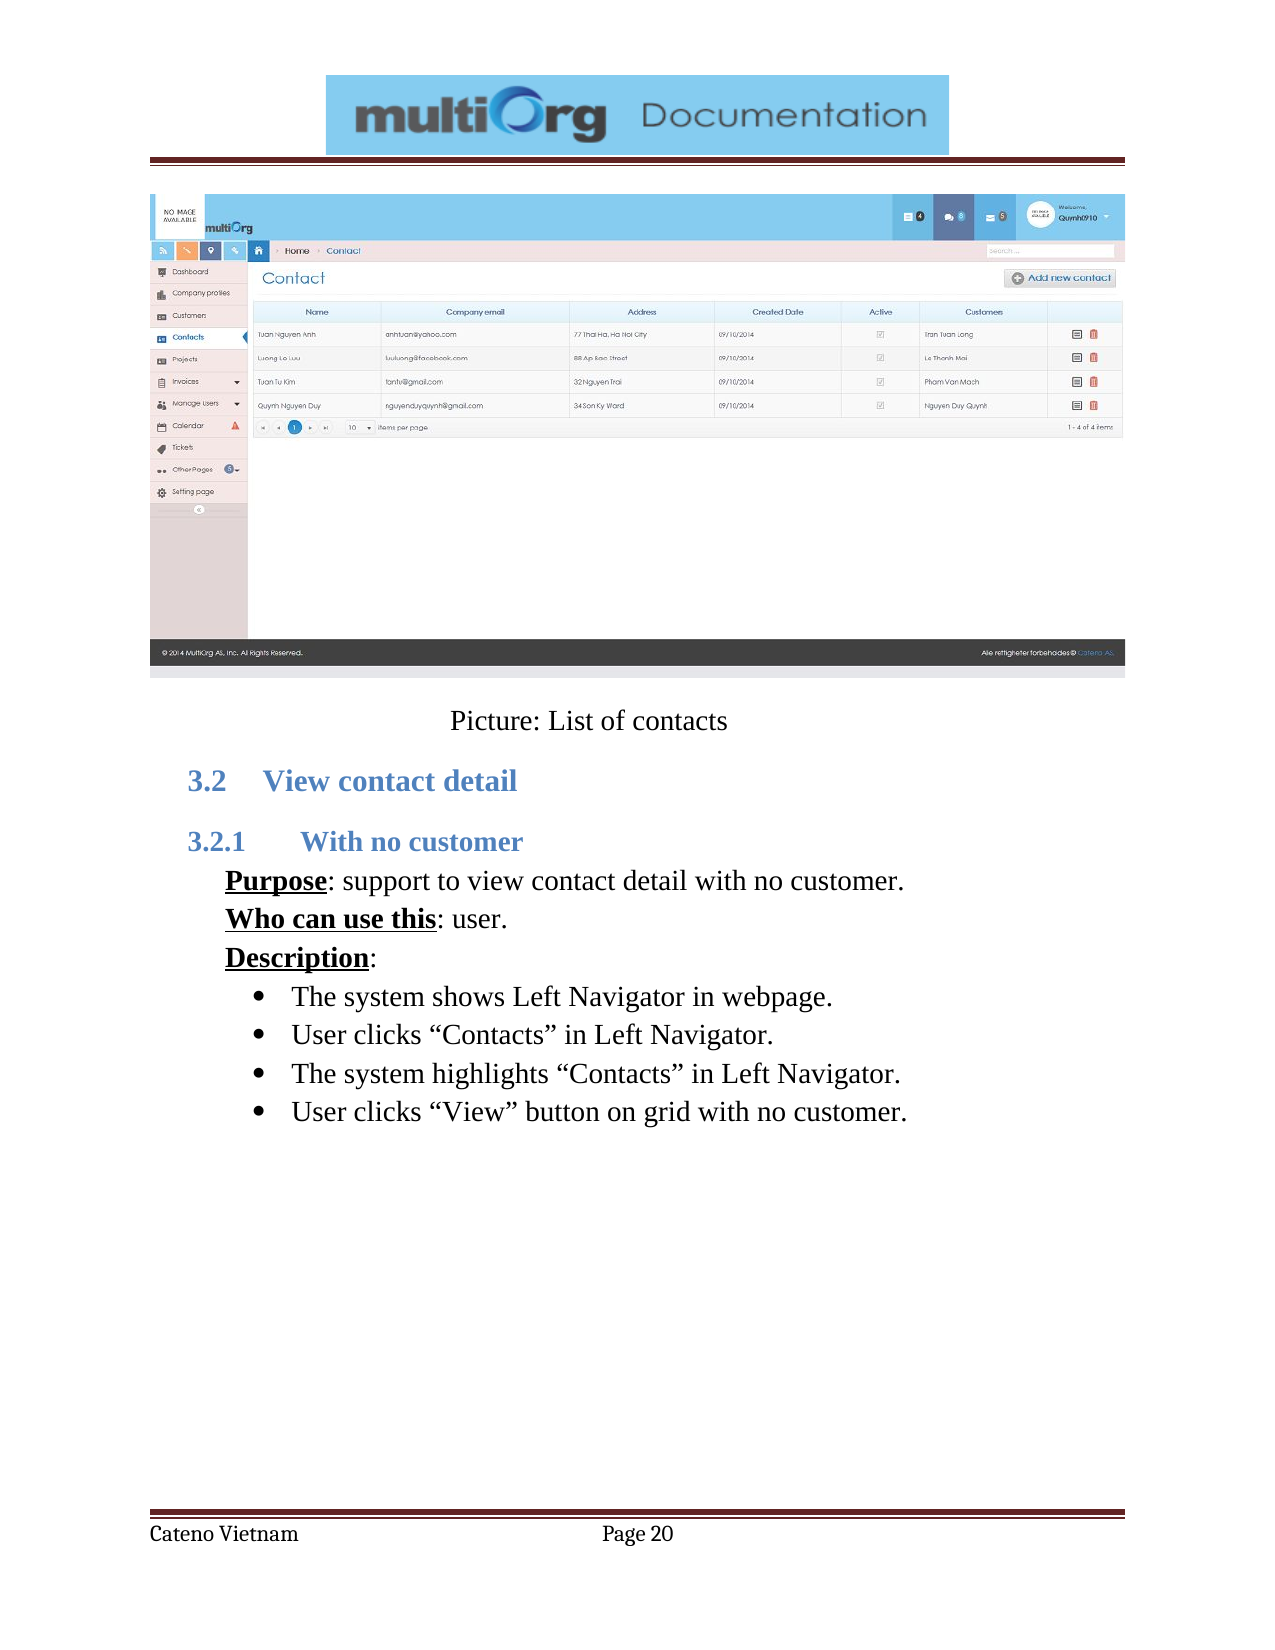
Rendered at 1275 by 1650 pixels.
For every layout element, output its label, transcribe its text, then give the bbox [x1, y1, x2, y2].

subtitle 3.2.1 With no customer [150, 824, 1125, 858]
picture [325, 75, 950, 155]
list Purpose: support to view contact detail with no customer. [225, 863, 1125, 897]
text Picture: List of contacts [375, 703, 1125, 737]
list The system highlights “Contacts” in Left Navigator. [254, 1056, 1125, 1089]
list User clicks “Contacts” in Left Navigator. [254, 1017, 1125, 1051]
list User clicks “View” button on grid with no customer. [254, 1094, 1125, 1128]
list Description: [225, 940, 1125, 974]
list Who can use this: user. [225, 902, 1125, 935]
picture [150, 194, 1125, 678]
list The system shows Left Navigator in webpage. [254, 979, 1125, 1012]
subtitle View contact detail [187, 762, 1125, 798]
